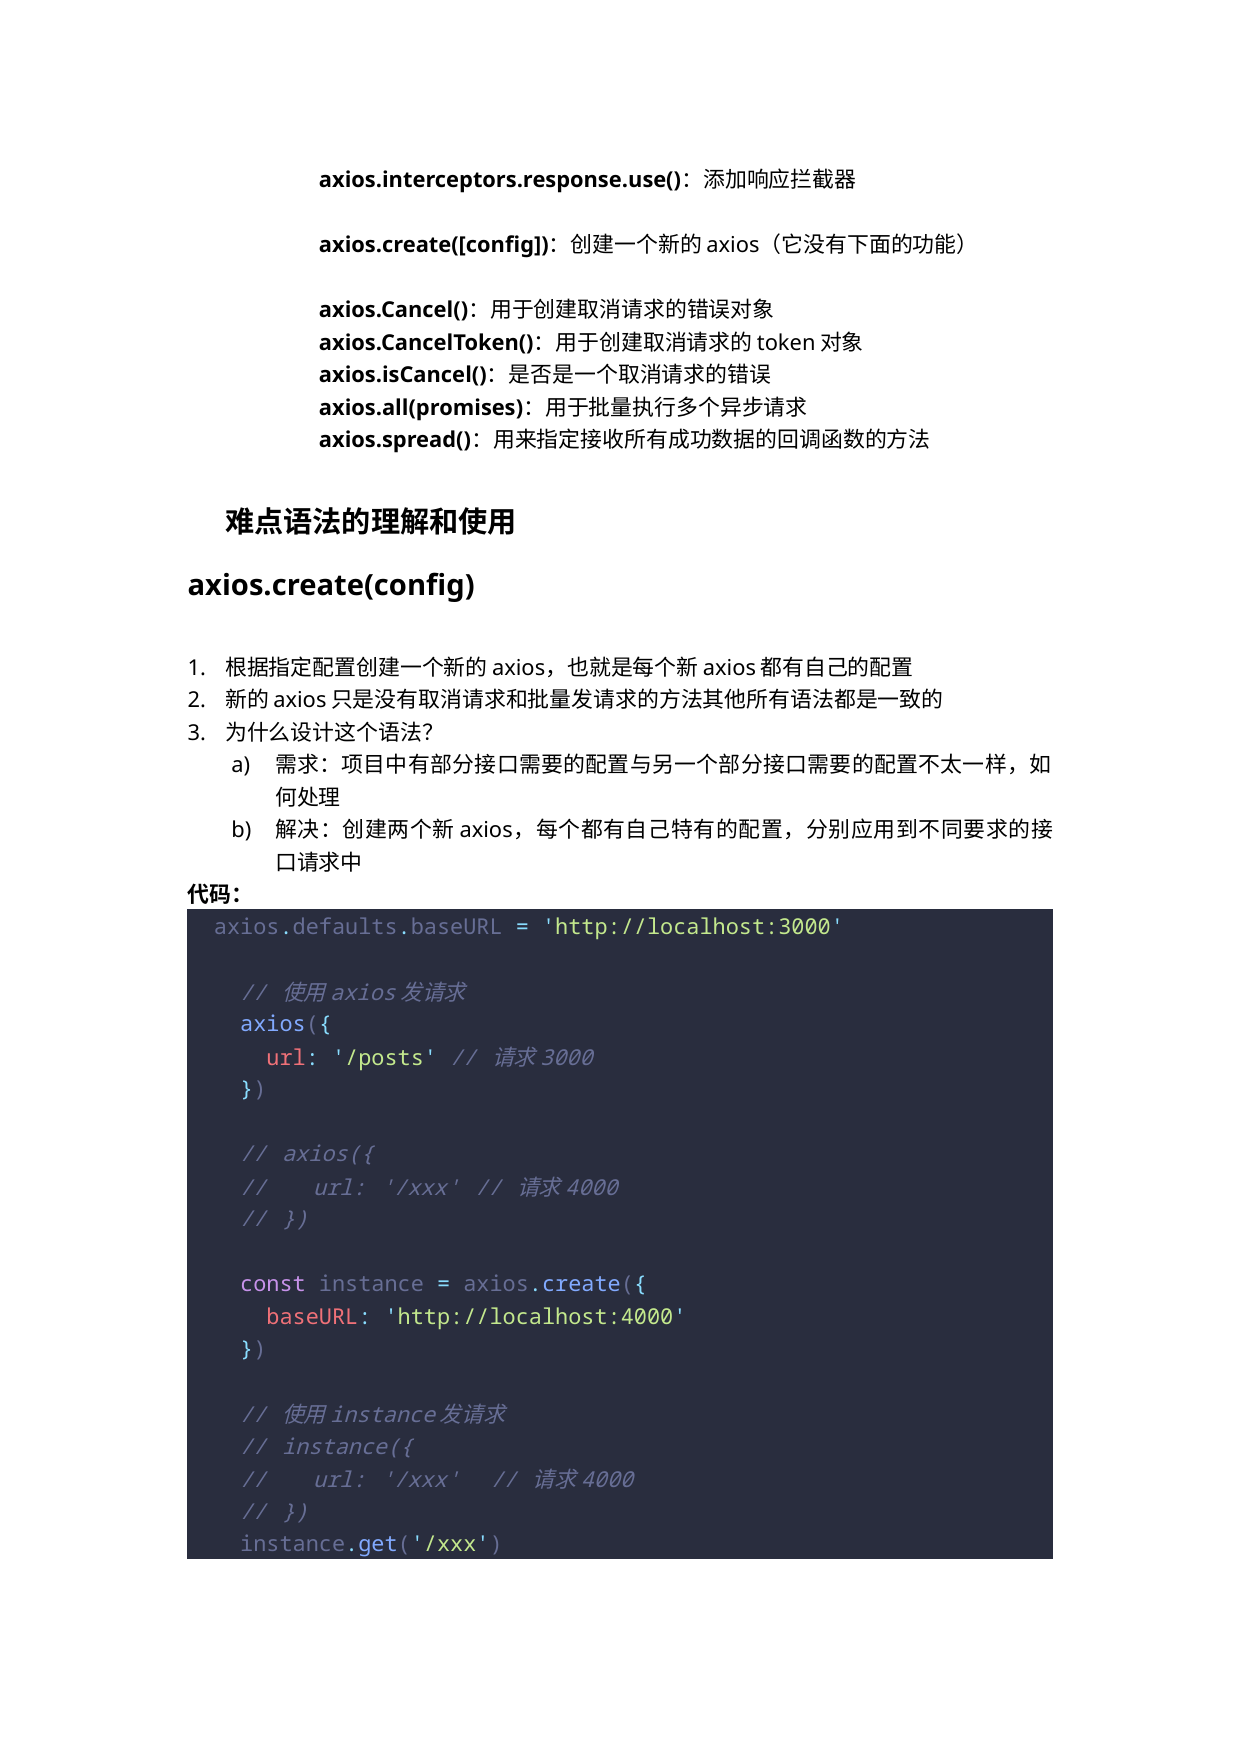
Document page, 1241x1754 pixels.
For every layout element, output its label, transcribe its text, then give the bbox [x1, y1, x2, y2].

text // url: '/xxx' // 请求4000 [187, 1462, 1053, 1494]
text axios.create([config])：创建一个新的axios（它没有下面的功能） [275, 227, 1053, 259]
text axios.spread()：用来指定接收所有成功数据的回调函数的方法 [275, 422, 1053, 454]
text 代码： [187, 877, 1053, 909]
list 解决：创建两个新axios，每个都有自己特有的配置，分别应用到不同要求的接口请求中 [231, 812, 1053, 877]
text // }) [187, 1494, 1053, 1527]
text axios.CancelToken()：用于创建取消请求的token对象 [275, 324, 1053, 357]
text baseURL: 'http://localhost:4000' [187, 1299, 1053, 1332]
text axios.interceptors.response.use()：添加响应拦截器 [275, 162, 1053, 194]
text // 使用axios发请求 [187, 974, 1053, 1007]
text }) [187, 1072, 1053, 1104]
text }) [187, 1332, 1053, 1364]
text // }) [187, 1202, 1053, 1234]
list 根据指定配置创建一个新的axios，也就是每个新axios都有自己的配置 [187, 649, 1053, 682]
text 难点语法的理解和使用 [225, 487, 1053, 552]
text // axios({ [187, 1137, 1053, 1169]
text // 使用instance发请求 [187, 1397, 1053, 1429]
text axios.defaults.baseURL = 'http://localhost:3000' [187, 909, 1053, 942]
list 新的axios只是没有取消请求和批量发请求的方法其他所有语法都是一致的 [187, 682, 1053, 714]
text axios.create(config) [187, 552, 1053, 617]
text url: '/posts' // 请求3000 [187, 1039, 1053, 1072]
text axios.all(promises)：用于批量执行多个异步请求 [275, 389, 1053, 422]
text axios({ [187, 1007, 1053, 1039]
text // instance({ [187, 1429, 1053, 1462]
text axios.Cancel()：用于创建取消请求的错误对象 [275, 292, 1053, 324]
text axios.isCancel()：是否是一个取消请求的错误 [275, 357, 1053, 389]
list 为什么设计这个语法？ [187, 714, 1053, 747]
text // url: '/xxx' // 请求4000 [187, 1169, 1053, 1202]
text instance.get('/xxx') [187, 1527, 1053, 1559]
list 需求：项目中有部分接口需要的配置与另一个部分接口需要的配置不太一样，如何处理 [231, 747, 1053, 812]
text const instance = axios.create({ [187, 1267, 1053, 1299]
